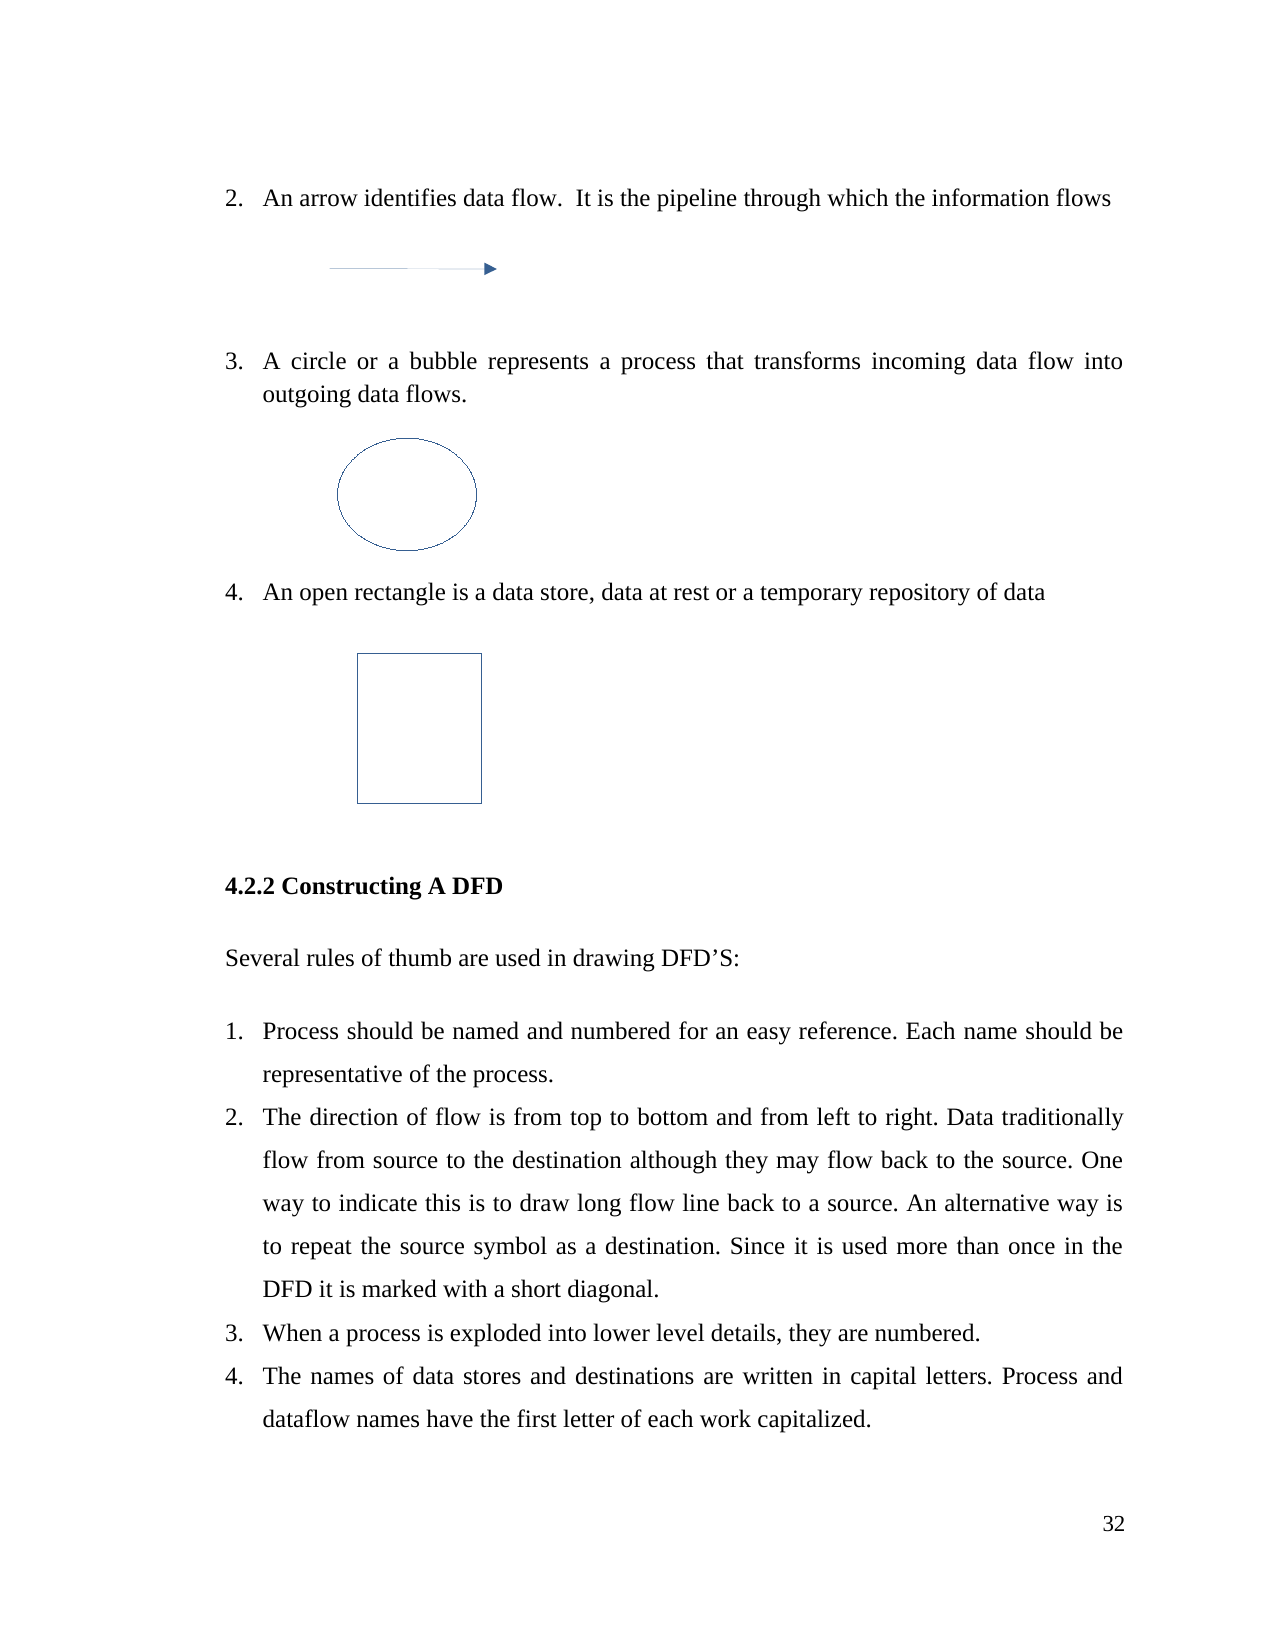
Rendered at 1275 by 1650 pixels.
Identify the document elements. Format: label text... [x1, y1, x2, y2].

list An open rectangle is a data store, data at rest or a temporary repository of data [225, 577, 1125, 606]
text 4.2.2 Constructing A DFD [225, 871, 1125, 900]
list Process should be named and numbered for an easy reference. Each name should be representative of the process. [225, 1016, 1125, 1088]
list When a process is exploded into lower level details, they are numbered. [225, 1318, 1125, 1346]
list An arrow identifies data flow. It is the pipeline through which the information flows [225, 183, 1125, 212]
list The names of data stores and destinations are written in capital letters. Process and dataflow names have the first letter of each work capitalized. [225, 1361, 1125, 1433]
list The direction of flow is from top to bottom and from left to right. Data traditionally flow from source to the destination although they may flow back to the source. One way to indicate this is to draw long flow line back to a source. An alternative way is to repeat the source symbol as a destination. Since it is used more than once in the DFD it is marked with a short diagonal. [225, 1102, 1125, 1303]
list A circle or a bubble represents a process that transforms incoming data flow into outgoing data flows. [225, 346, 1125, 407]
text Several rules of thumb are used in drawing DFD’S: [225, 943, 1125, 972]
